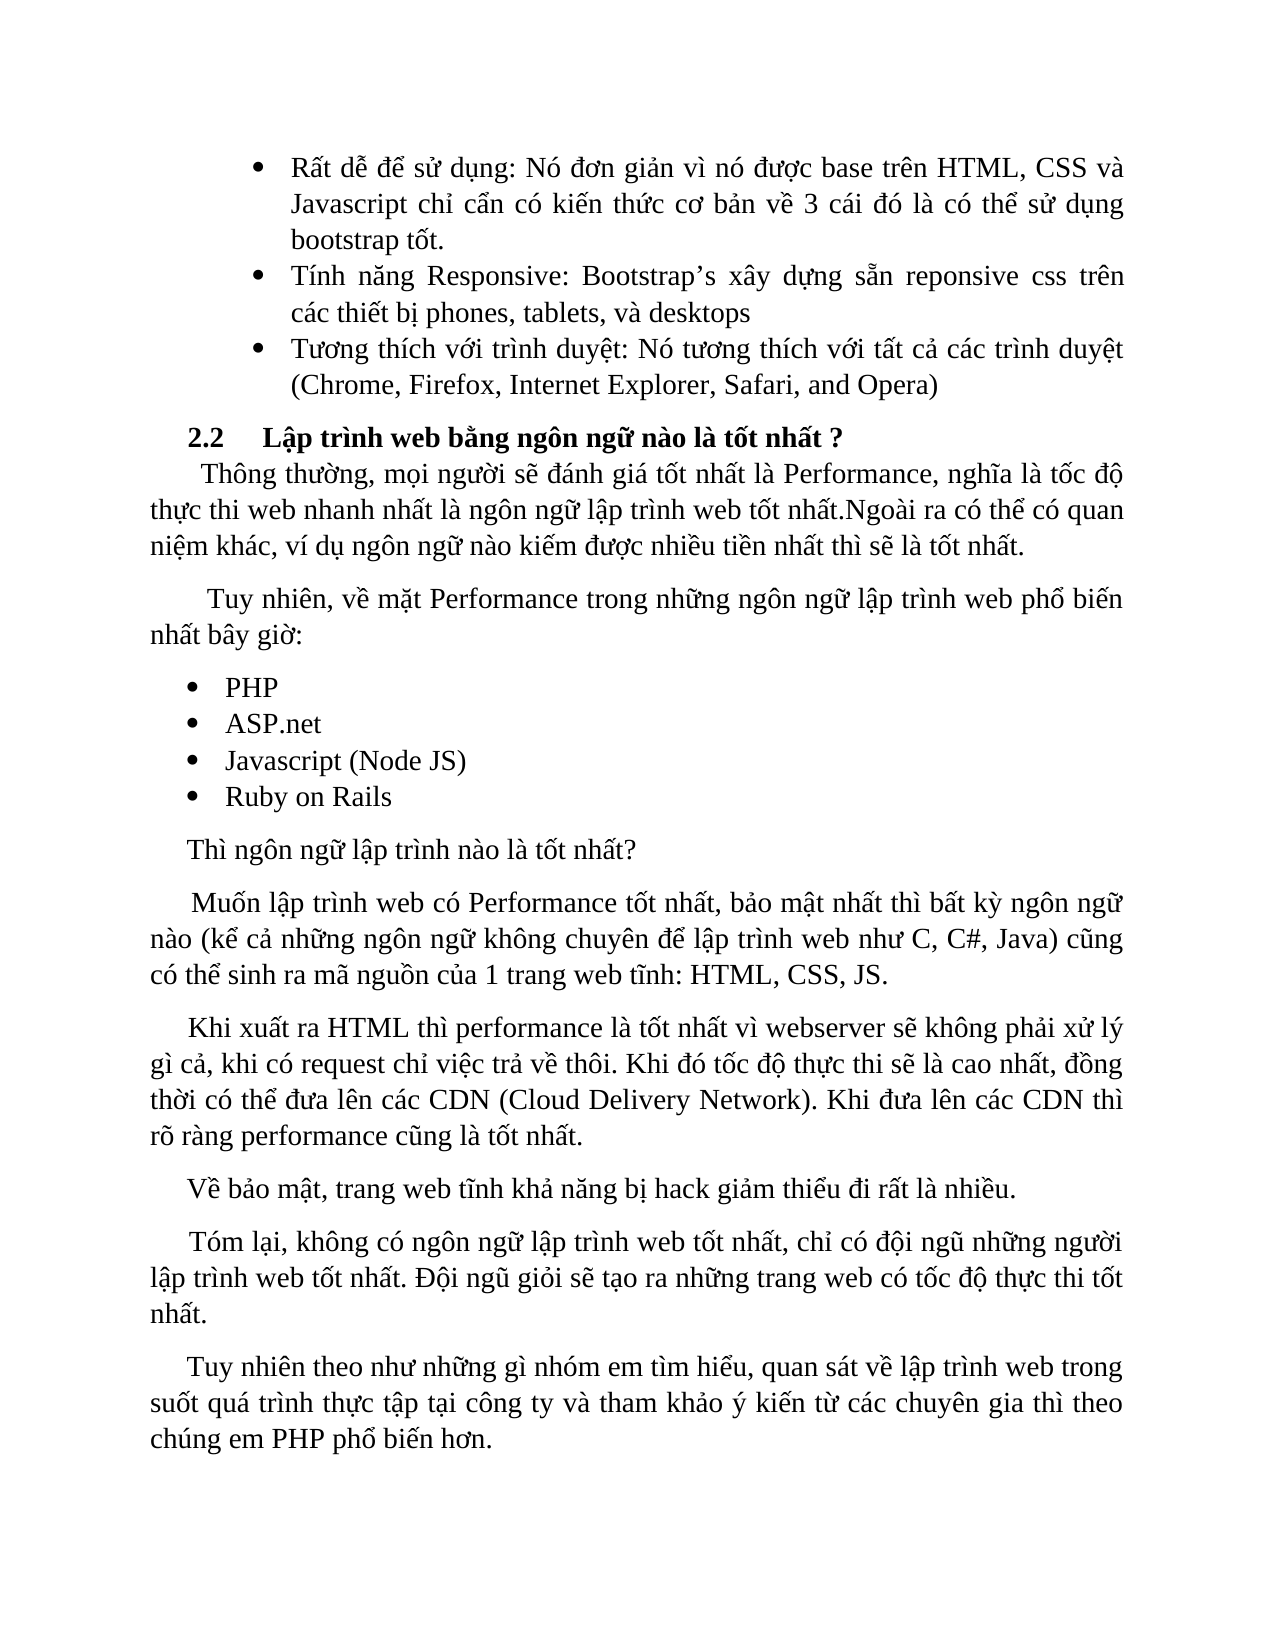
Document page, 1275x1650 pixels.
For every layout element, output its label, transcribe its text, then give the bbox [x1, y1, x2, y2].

list Tính năng Responsive: Bootstrap’s xây dựng sẵn reponsive css trên các thiết bị phones, tablets, và desktops [253, 258, 1125, 328]
text Tóm lại, không có ngôn ngữ lập trình web tốt nhất, chỉ có đội ngũ những người lập trình web tốt nhất. Đội ngũ giỏi sẽ tạo ra những trang web có tốc độ thực thi tốt nhất. [150, 1224, 1125, 1330]
list Ruby on Rails [187, 779, 1125, 813]
text Tuy nhiên, về mặt Performance trong những ngôn ngữ lập trình web phổ biến nhất bây giờ: [150, 581, 1125, 651]
text Muốn lập trình web có Performance tốt nhất, bảo mật nhất thì bất kỳ ngôn ngữ nào (kể cả những ngôn ngữ không chuyên để lập trình web như C, C#, Java) cũng có thể sinh ra mã nguồn của 1 trang web tĩnh: HTML, CSS, JS. [150, 885, 1125, 991]
list Javascript (Node JS) [187, 743, 1125, 776]
text Tuy nhiên theo như những gì nhóm em tìm hiểu, quan sát về lập trình web trong suốt quá trình thực tập tại công ty và tham khảo ý kiến từ các chuyên gia thì theo chúng em PHP phổ biến hơn. [150, 1349, 1125, 1455]
list PHP [187, 670, 1125, 704]
text Khi xuất ra HTML thì performance là tốt nhất vì webserver sẽ không phải xử lý gì cả, khi có request chỉ việc trả về thôi. Khi đó tốc độ thực thi sẽ là cao nhất, đồng thời có thể đưa lên các CDN (Cloud Delivery Network). Khi đưa lên các CDN thì rõ ràng performance cũng là tốt nhất. [150, 1010, 1125, 1152]
subtitle Lập trình web bằng ngôn ngữ nào là tốt nhất ? [187, 420, 1125, 453]
text Thông thường, mọi người sẽ đánh giá tốt nhất là Performance, nghĩa là tốc độ thực thi web nhanh nhất là ngôn ngữ lập trình web tốt nhất.Ngoài ra có thể có quan niệm khác, ví dụ ngôn ngữ nào kiếm được nhiều tiền nhất thì sẽ là tốt nhất. [150, 456, 1125, 562]
list Tương thích với trình duyệt: Nó tương thích với tất cả các trình duyệt (Chrome, Firefox, Internet Explorer, Safari, and Opera) [253, 331, 1125, 401]
text Thì ngôn ngữ lập trình nào là tốt nhất? [150, 832, 1125, 865]
list ASP.net [187, 706, 1125, 740]
text Về bảo mật, trang web tĩnh khả năng bị hack giảm thiểu đi rất là nhiều. [150, 1171, 1125, 1204]
list Rất dễ để sử dụng: Nó đơn giản vì nó được base trên HTML, CSS và Javascript chỉ cẩn có kiến thức cơ bản về 3 cái đó là có thể sử dụng bootstrap tốt. [253, 150, 1125, 256]
